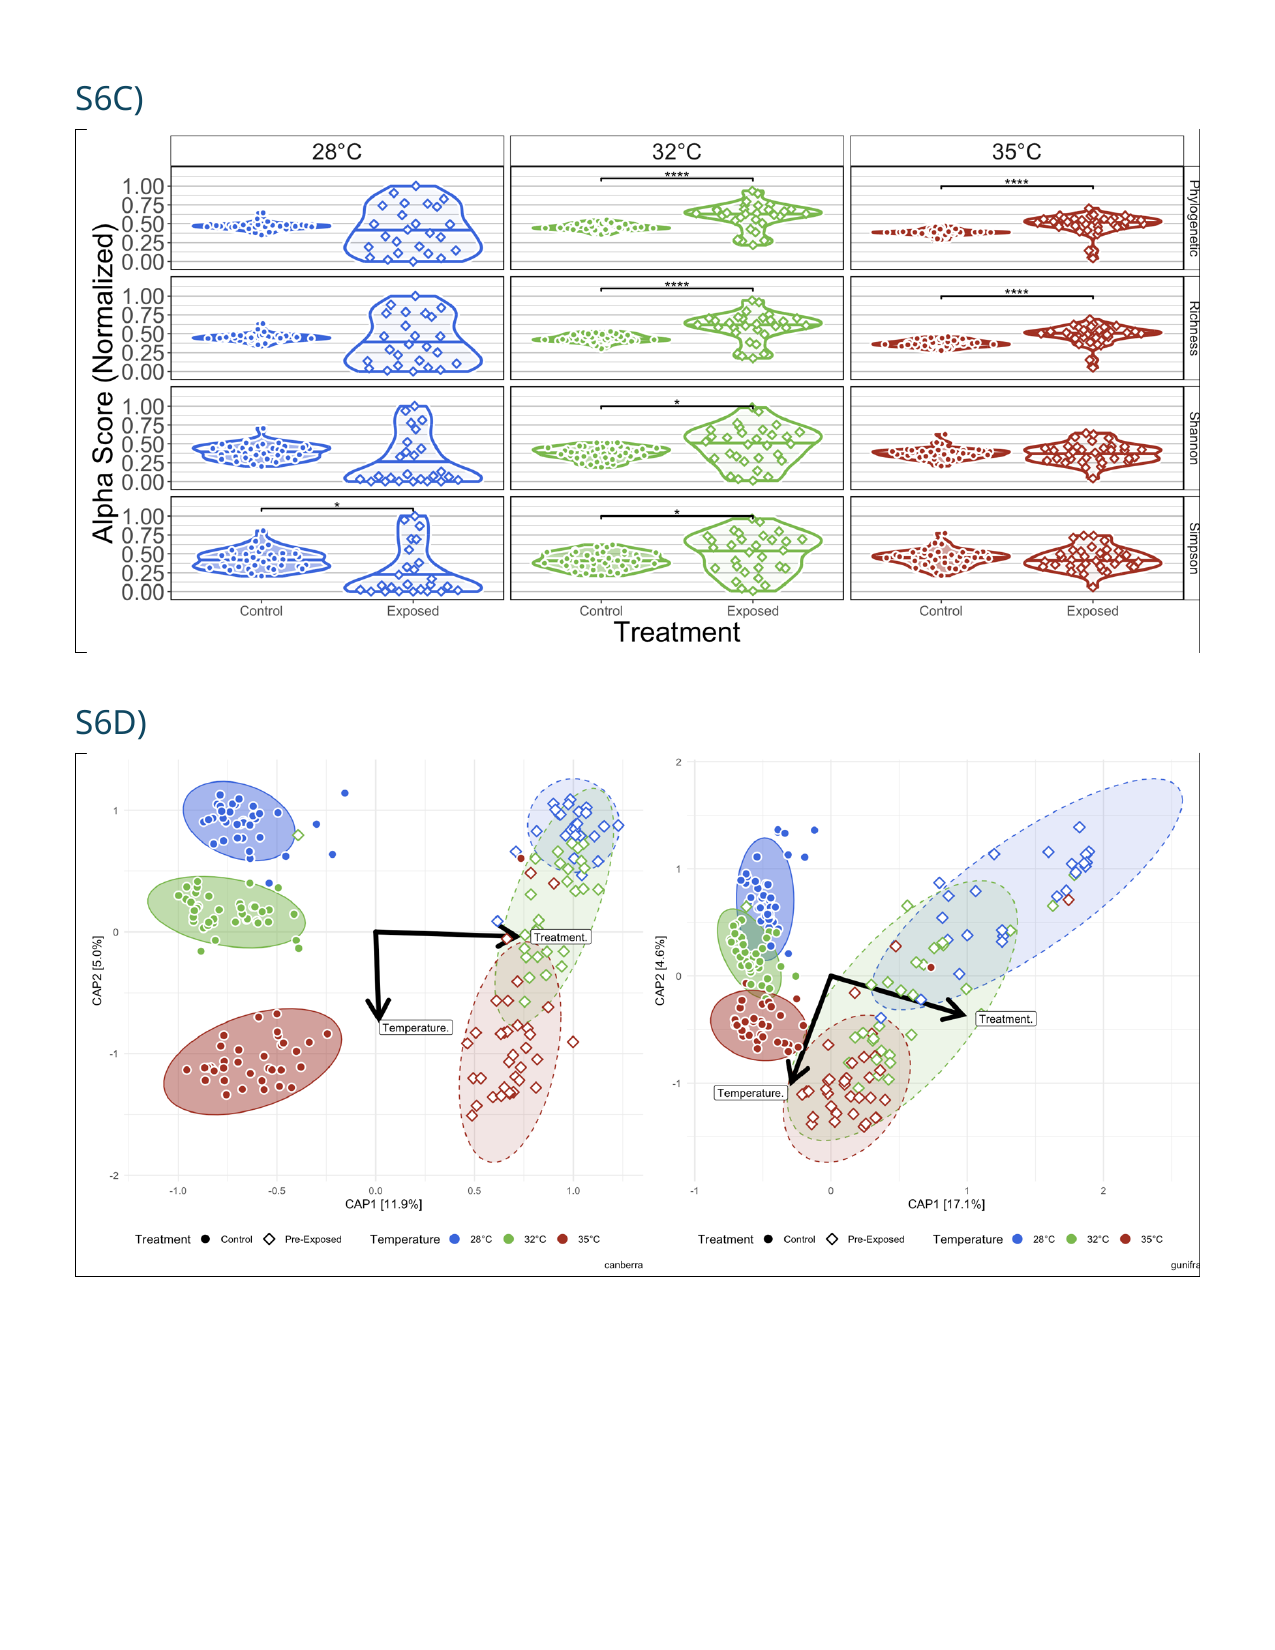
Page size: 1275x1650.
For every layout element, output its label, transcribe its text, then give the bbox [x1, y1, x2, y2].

table_header [76, 130, 86, 652]
picture [86, 753, 1200, 1276]
subtitle S6C) [75, 75, 1200, 120]
picture [86, 129, 1200, 653]
subtitle S6D) [75, 699, 1200, 744]
table_header [76, 754, 86, 1276]
